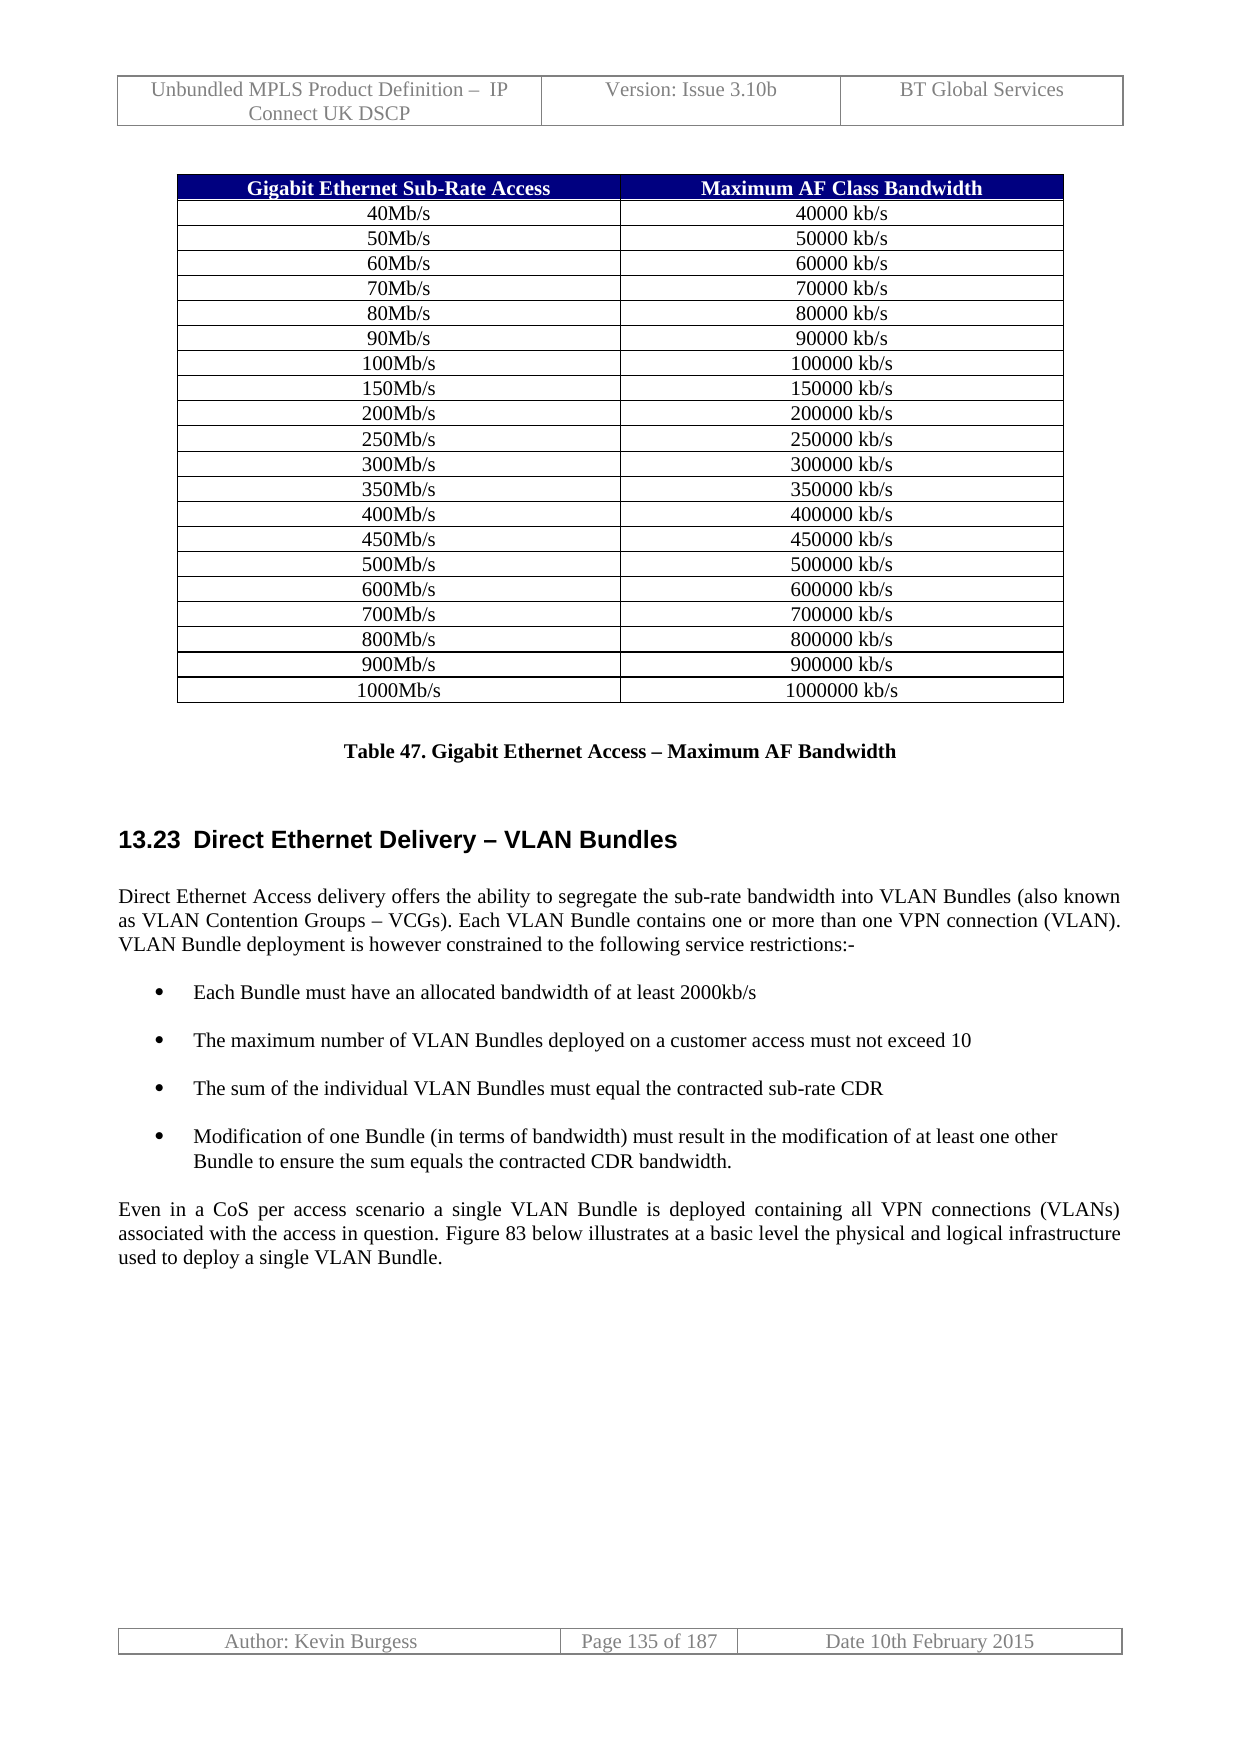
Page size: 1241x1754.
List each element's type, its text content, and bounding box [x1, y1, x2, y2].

list The sum of the individual VLAN Bundles must equal the contracted sub-rate CDR [156, 1076, 1122, 1124]
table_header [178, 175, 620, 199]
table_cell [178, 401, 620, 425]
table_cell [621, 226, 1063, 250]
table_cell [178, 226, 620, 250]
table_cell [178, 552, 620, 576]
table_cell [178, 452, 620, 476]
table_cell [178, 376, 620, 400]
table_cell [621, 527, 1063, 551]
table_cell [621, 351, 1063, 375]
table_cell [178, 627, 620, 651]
subtitle Direct Ethernet Delivery – VLAN Bundles [118, 825, 1122, 853]
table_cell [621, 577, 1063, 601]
list The maximum number of VLAN Bundles deployed on a customer access must not exceed 10 [156, 1028, 1122, 1076]
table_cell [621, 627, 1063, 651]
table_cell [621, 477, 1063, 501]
text Even in a CoS per access scenario a single VLAN Bundle is deployed containing all VPN connections (VLANs) associated with the access in question. Figure 83 below illustrates at a basic level the physical and logical infrastructure used to deploy a single VLAN Bundle. [118, 1197, 1122, 1269]
text Direct Ethernet Access delivery offers the ability to segregate the sub-rate bandwidth into VLAN Bundles (also known as VLAN Contention Groups – VCGs). Each VLAN Bundle contains one or more than one VPN connection (VLAN). VLAN Bundle deployment is however constrained to the following service restrictions:- [118, 884, 1122, 956]
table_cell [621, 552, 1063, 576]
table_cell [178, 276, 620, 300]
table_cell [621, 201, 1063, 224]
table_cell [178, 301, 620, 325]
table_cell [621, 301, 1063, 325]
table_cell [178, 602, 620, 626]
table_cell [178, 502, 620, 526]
list Each Bundle must have an allocated bandwidth of at least 2000kb/s [156, 980, 1122, 1028]
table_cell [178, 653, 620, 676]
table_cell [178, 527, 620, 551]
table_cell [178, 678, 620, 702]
list Modification of one Bundle (in terms of bandwidth) must result in the modification of at least one other Bundle to ensure the sum equals the contracted CDR bandwidth. [156, 1124, 1122, 1173]
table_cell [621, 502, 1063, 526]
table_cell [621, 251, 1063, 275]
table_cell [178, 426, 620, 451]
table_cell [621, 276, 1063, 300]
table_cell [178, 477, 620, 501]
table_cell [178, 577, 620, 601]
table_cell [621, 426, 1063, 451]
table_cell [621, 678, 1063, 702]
text Table 47. Gigabit Ethernet Access – Maximum AF Bandwidth [118, 739, 1122, 763]
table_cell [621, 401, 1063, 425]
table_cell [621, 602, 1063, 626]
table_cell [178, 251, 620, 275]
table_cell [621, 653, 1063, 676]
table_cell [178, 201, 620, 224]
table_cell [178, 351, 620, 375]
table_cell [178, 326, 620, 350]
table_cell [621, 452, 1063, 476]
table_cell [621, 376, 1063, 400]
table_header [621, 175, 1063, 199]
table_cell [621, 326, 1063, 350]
